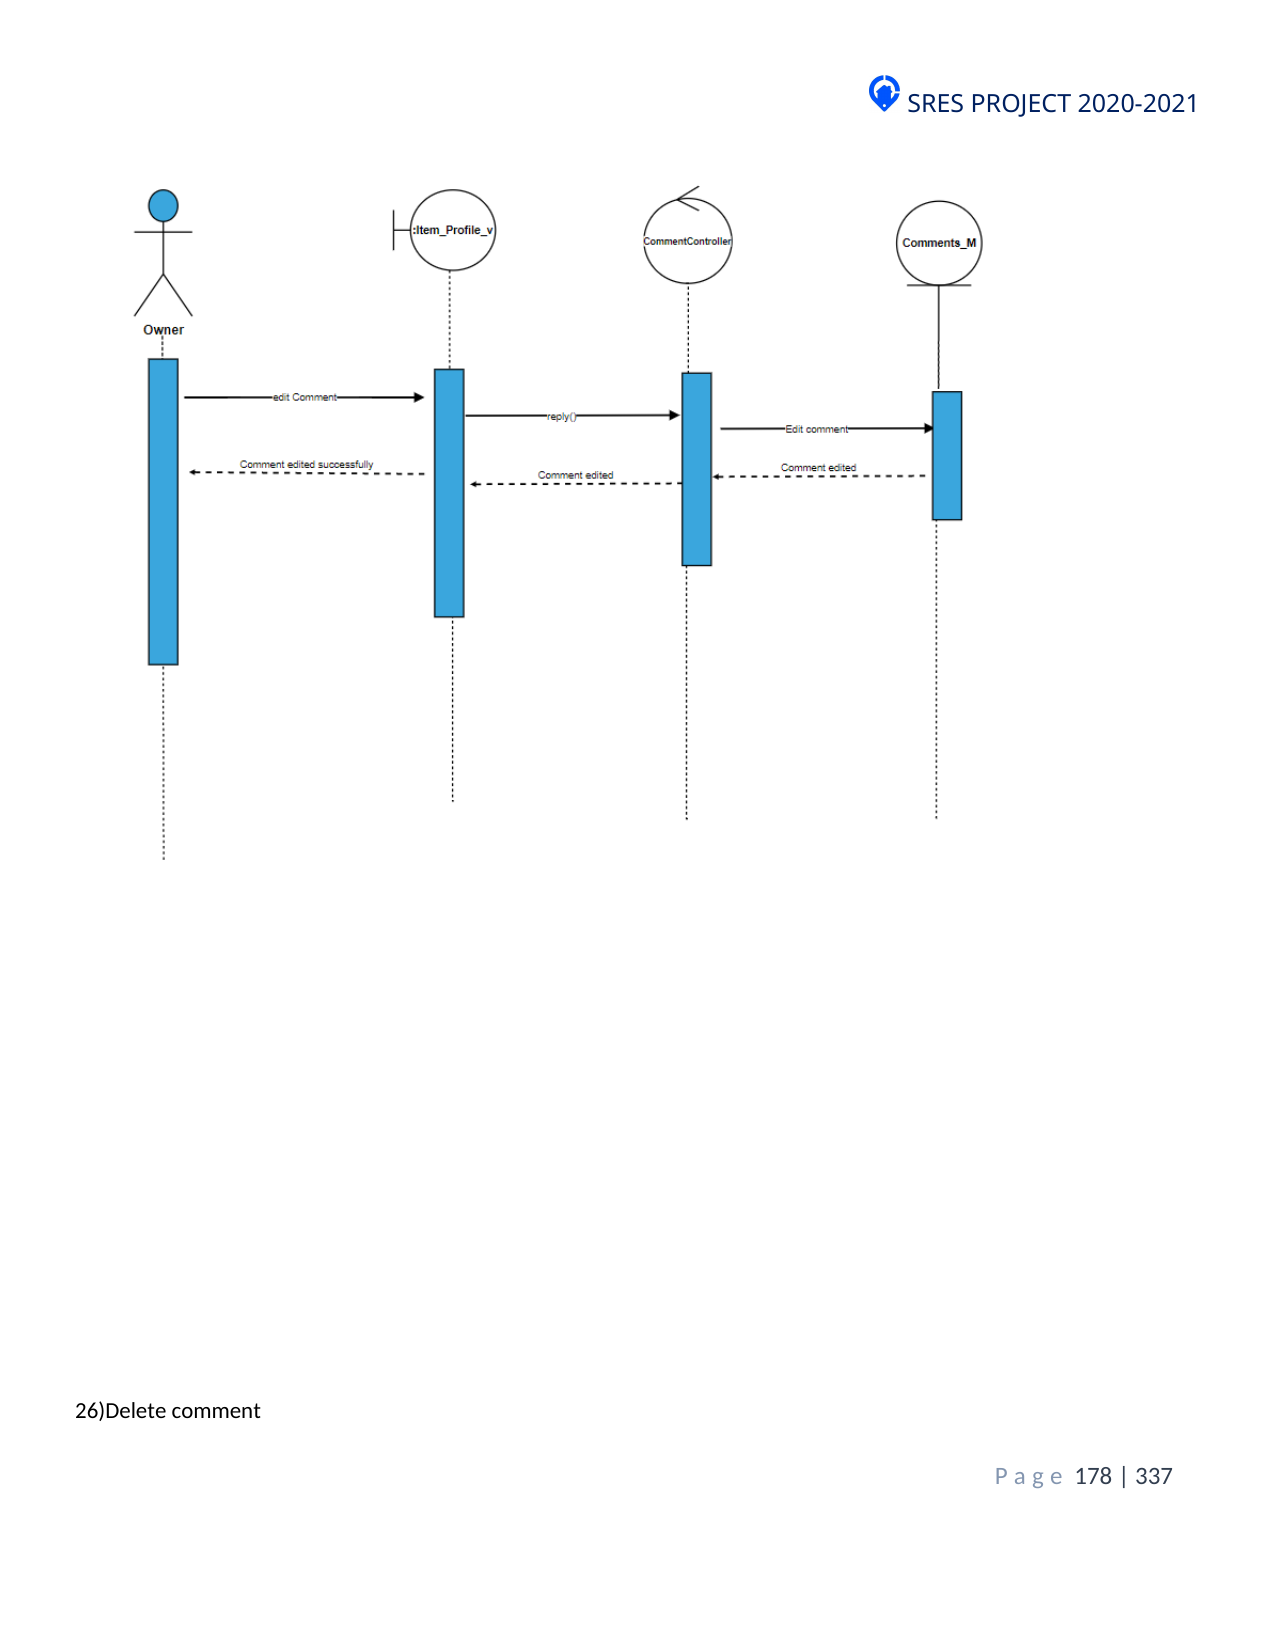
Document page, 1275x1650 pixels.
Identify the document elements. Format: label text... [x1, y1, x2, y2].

picture [75, 138, 1050, 862]
picture [868, 75, 901, 113]
text 26)Delete comment [75, 1396, 1200, 1424]
